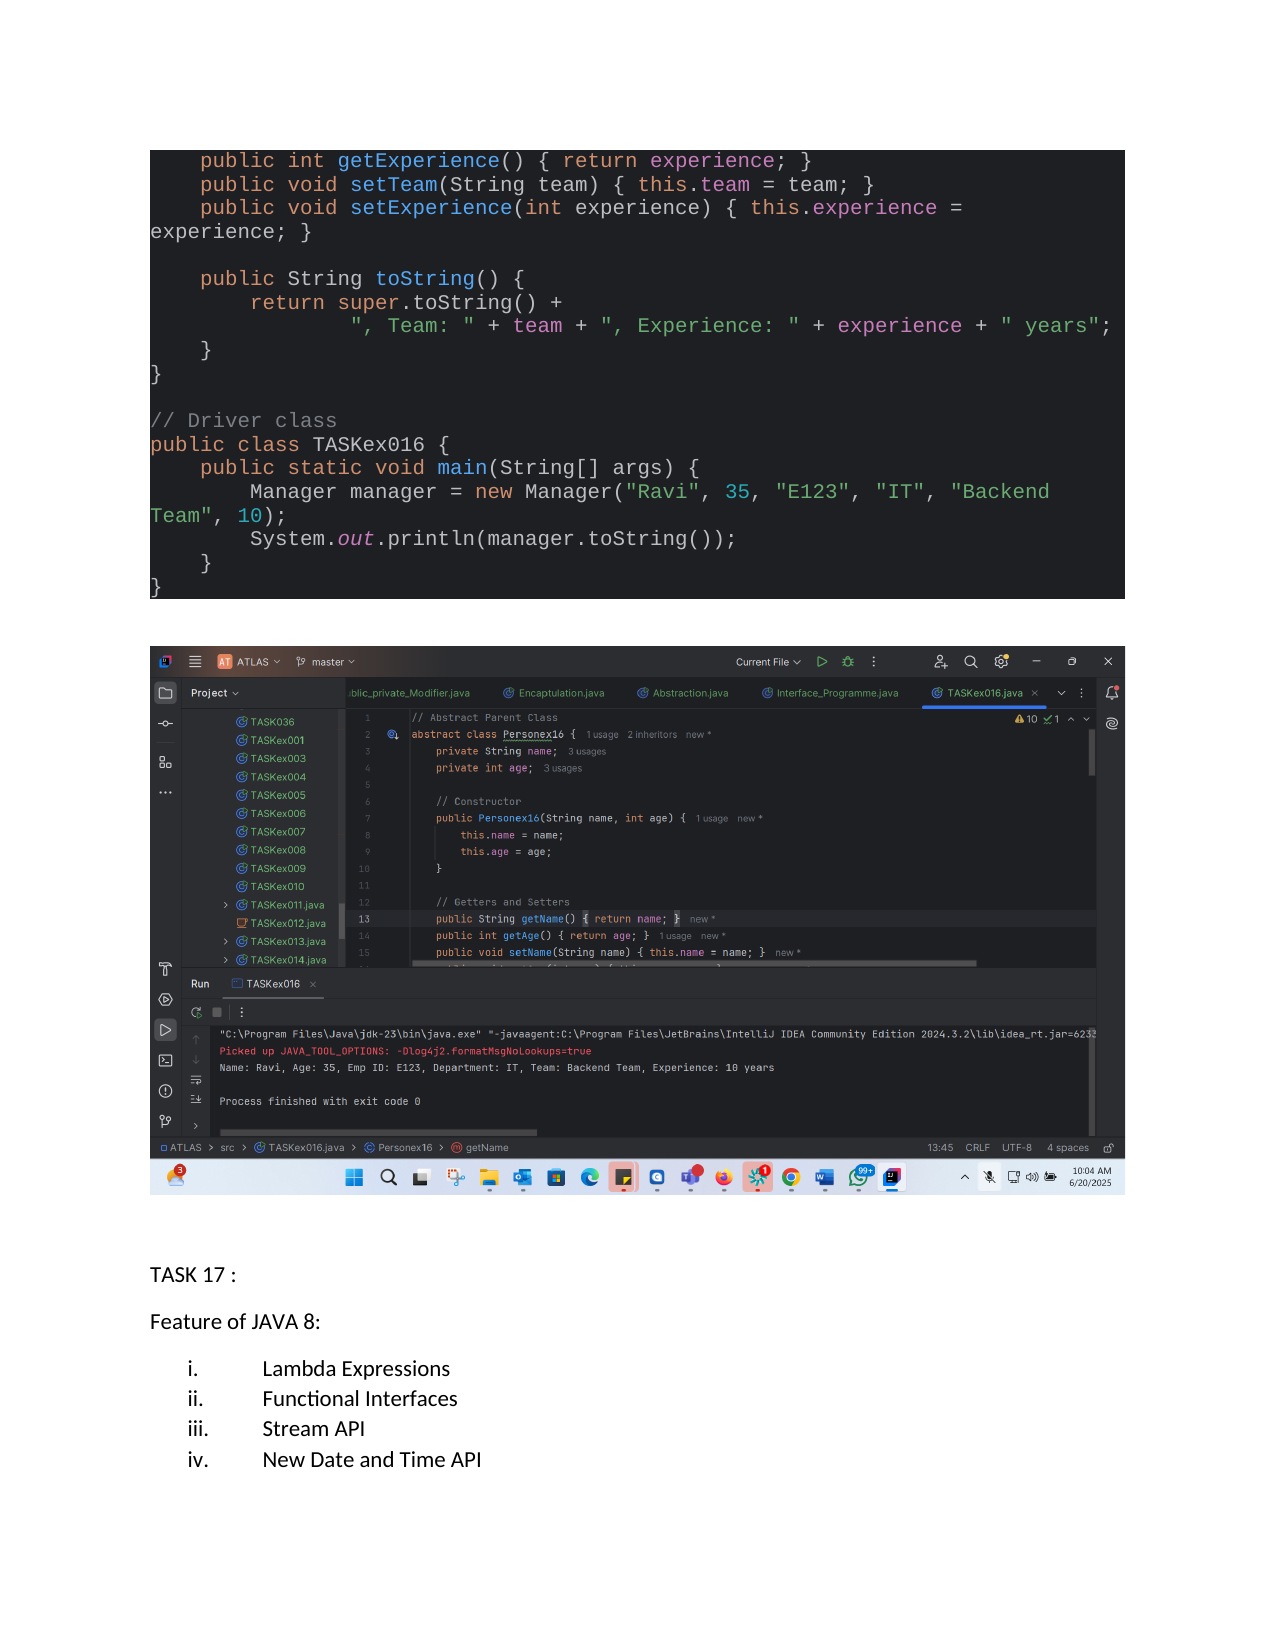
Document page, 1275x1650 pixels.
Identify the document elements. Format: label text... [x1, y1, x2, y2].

list Stream API [187, 1414, 1125, 1442]
list Lambda Expressions [187, 1354, 1125, 1382]
picture [150, 646, 1125, 1195]
text Feature of JAVA 8: [150, 1307, 1125, 1335]
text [150, 150, 1125, 599]
list New Date and Time API [187, 1445, 1125, 1473]
list Functional Interfaces [187, 1384, 1125, 1412]
text TASK 17 : [150, 1260, 1125, 1288]
